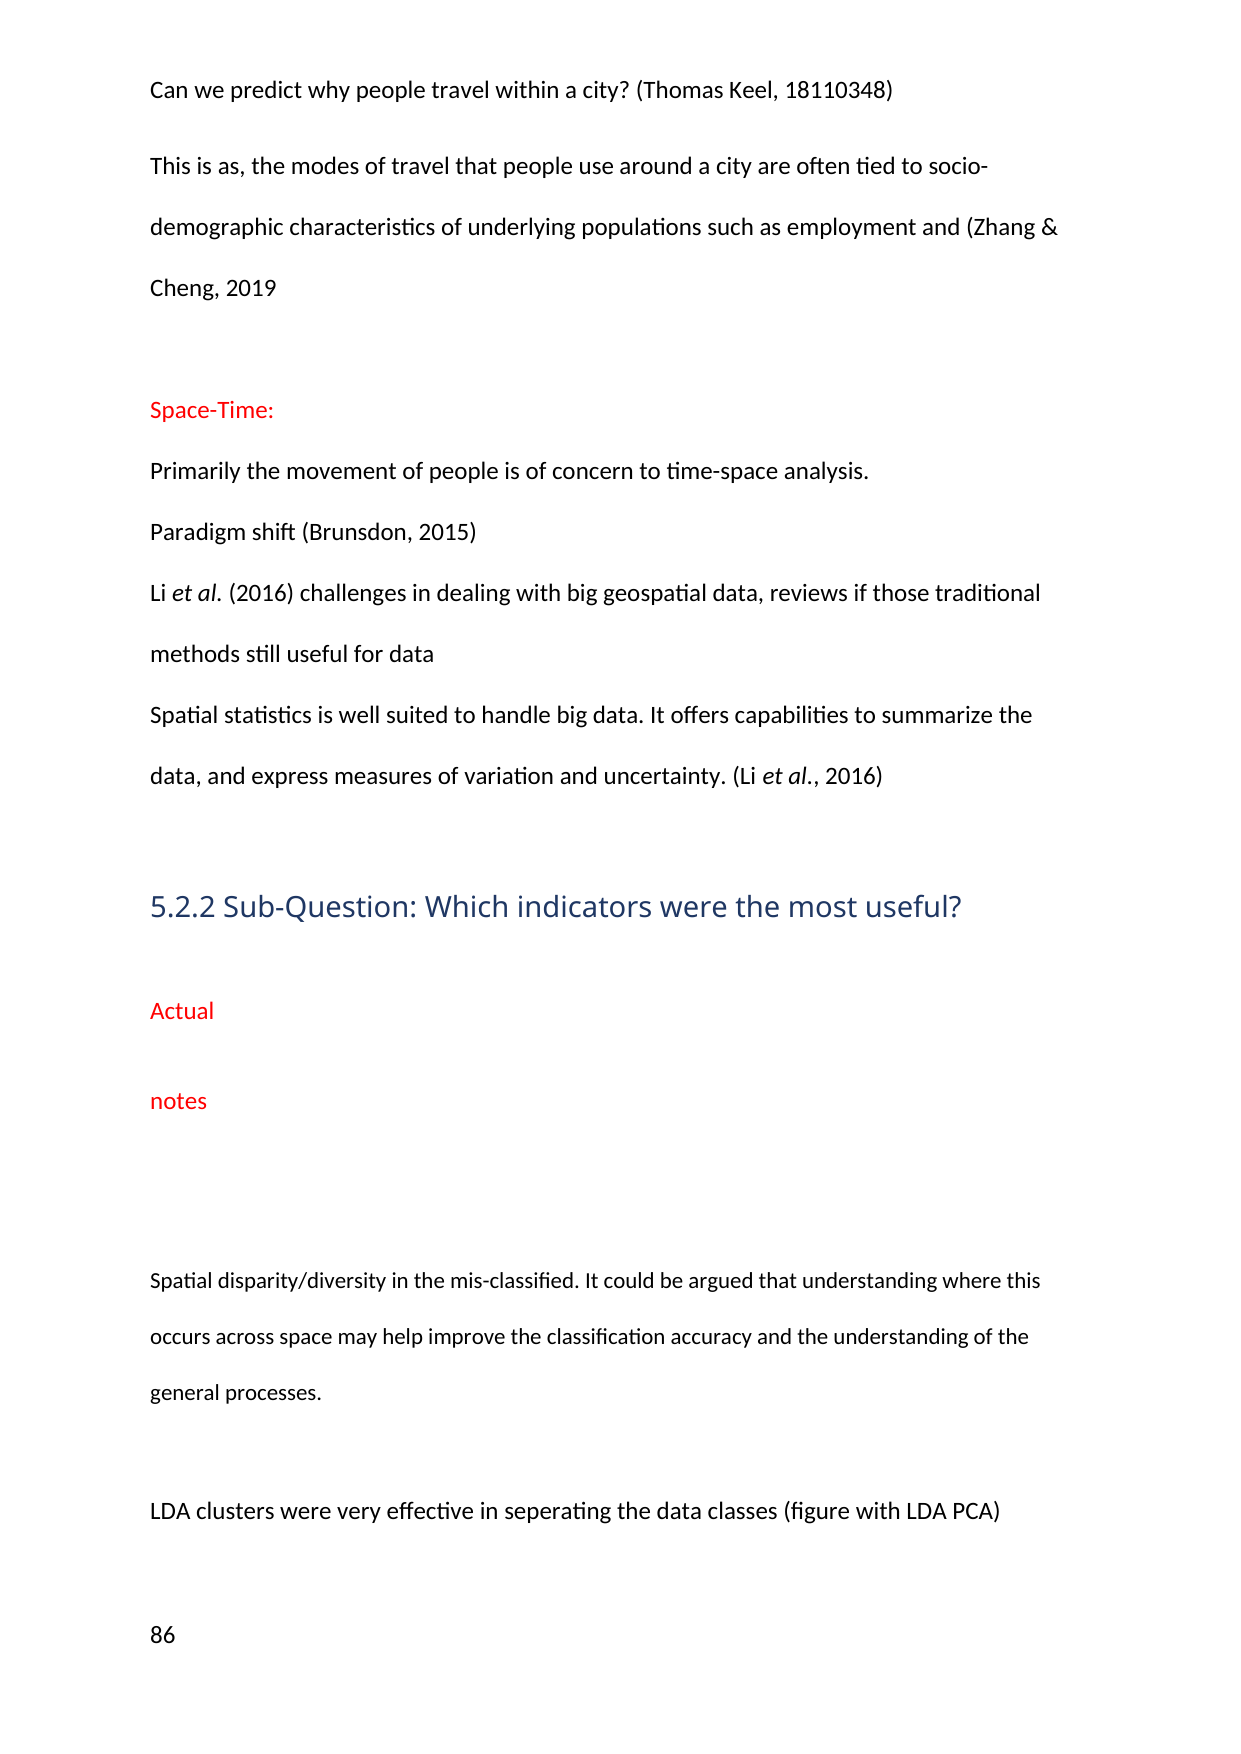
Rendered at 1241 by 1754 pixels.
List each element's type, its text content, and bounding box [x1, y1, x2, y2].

text Space-Time: [150, 394, 1090, 425]
text Actual [150, 995, 1090, 1026]
text LDA clusters were very effective in seperating the data classes (figure with LDA PCA) [150, 1495, 1090, 1526]
text Li et al. (2016) challenges in dealing with big geospatial data, reviews if those traditional methods still useful for data [150, 577, 1090, 669]
text Spatial disparity/diversity in the mis-classified. It could be argued that understanding where this occurs across space may help improve the classification accuracy and the understanding of the general processes. [150, 1266, 1090, 1406]
text Paradigm shift (Brunsdon, 2015) [150, 516, 1090, 547]
text notes [150, 1085, 1090, 1116]
subtitle 5.2.2 Sub-Question: Which indicators were the most useful? [150, 887, 1090, 926]
text This is as, the modes of travel that people use around a city are often tied to socio-demographic characteristics of underlying populations such as employment and (Zhang & Cheng, 2019 [150, 150, 1090, 303]
text Spatial statistics is well suited to handle big data. It offers capabilities to summarize the data, and express measures of variation and uncertainty. (Li et al., 2016) [150, 699, 1090, 791]
text Primarily the movement of people is of concern to time-space analysis. [150, 455, 1090, 486]
